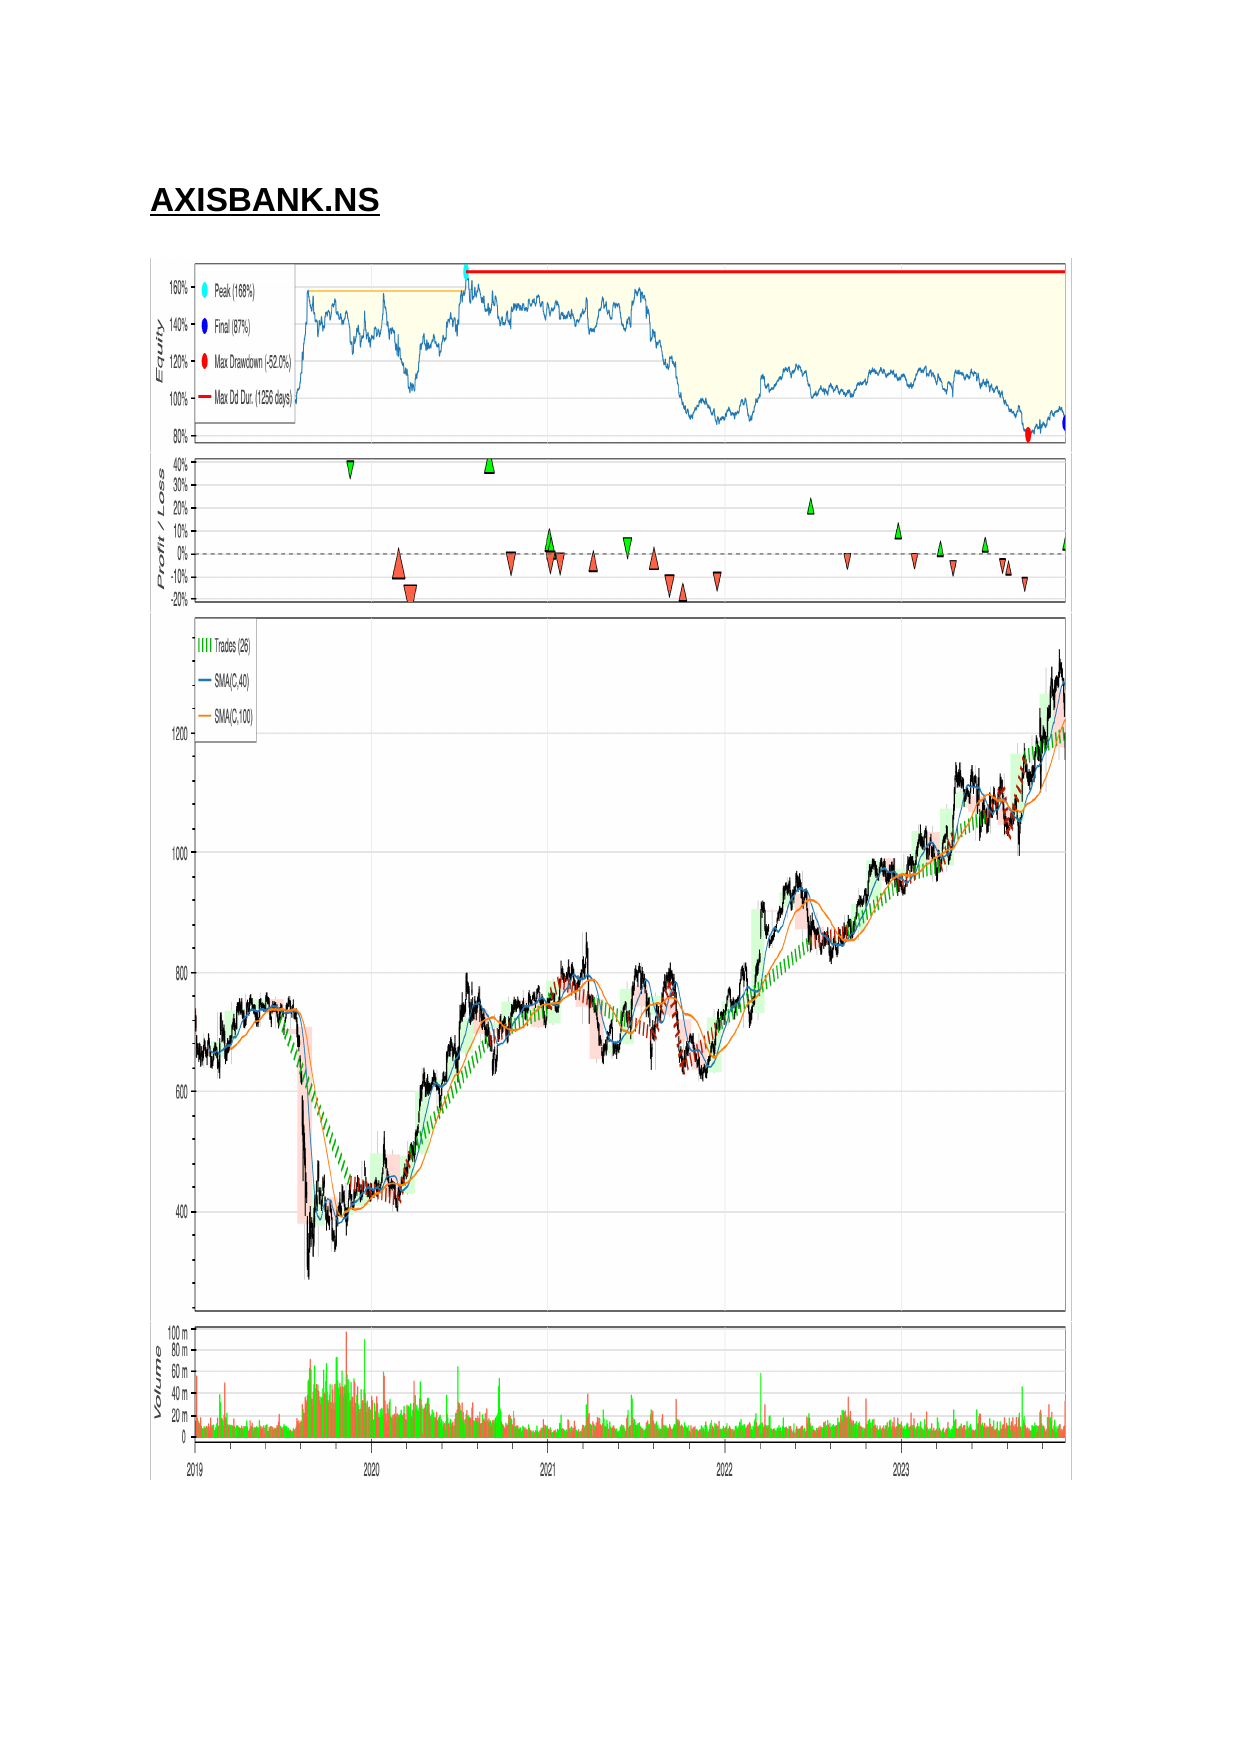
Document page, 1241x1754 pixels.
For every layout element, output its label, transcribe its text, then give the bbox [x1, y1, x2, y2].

text AXISBANK.NS [150, 181, 1090, 219]
picture [150, 257, 1091, 1480]
